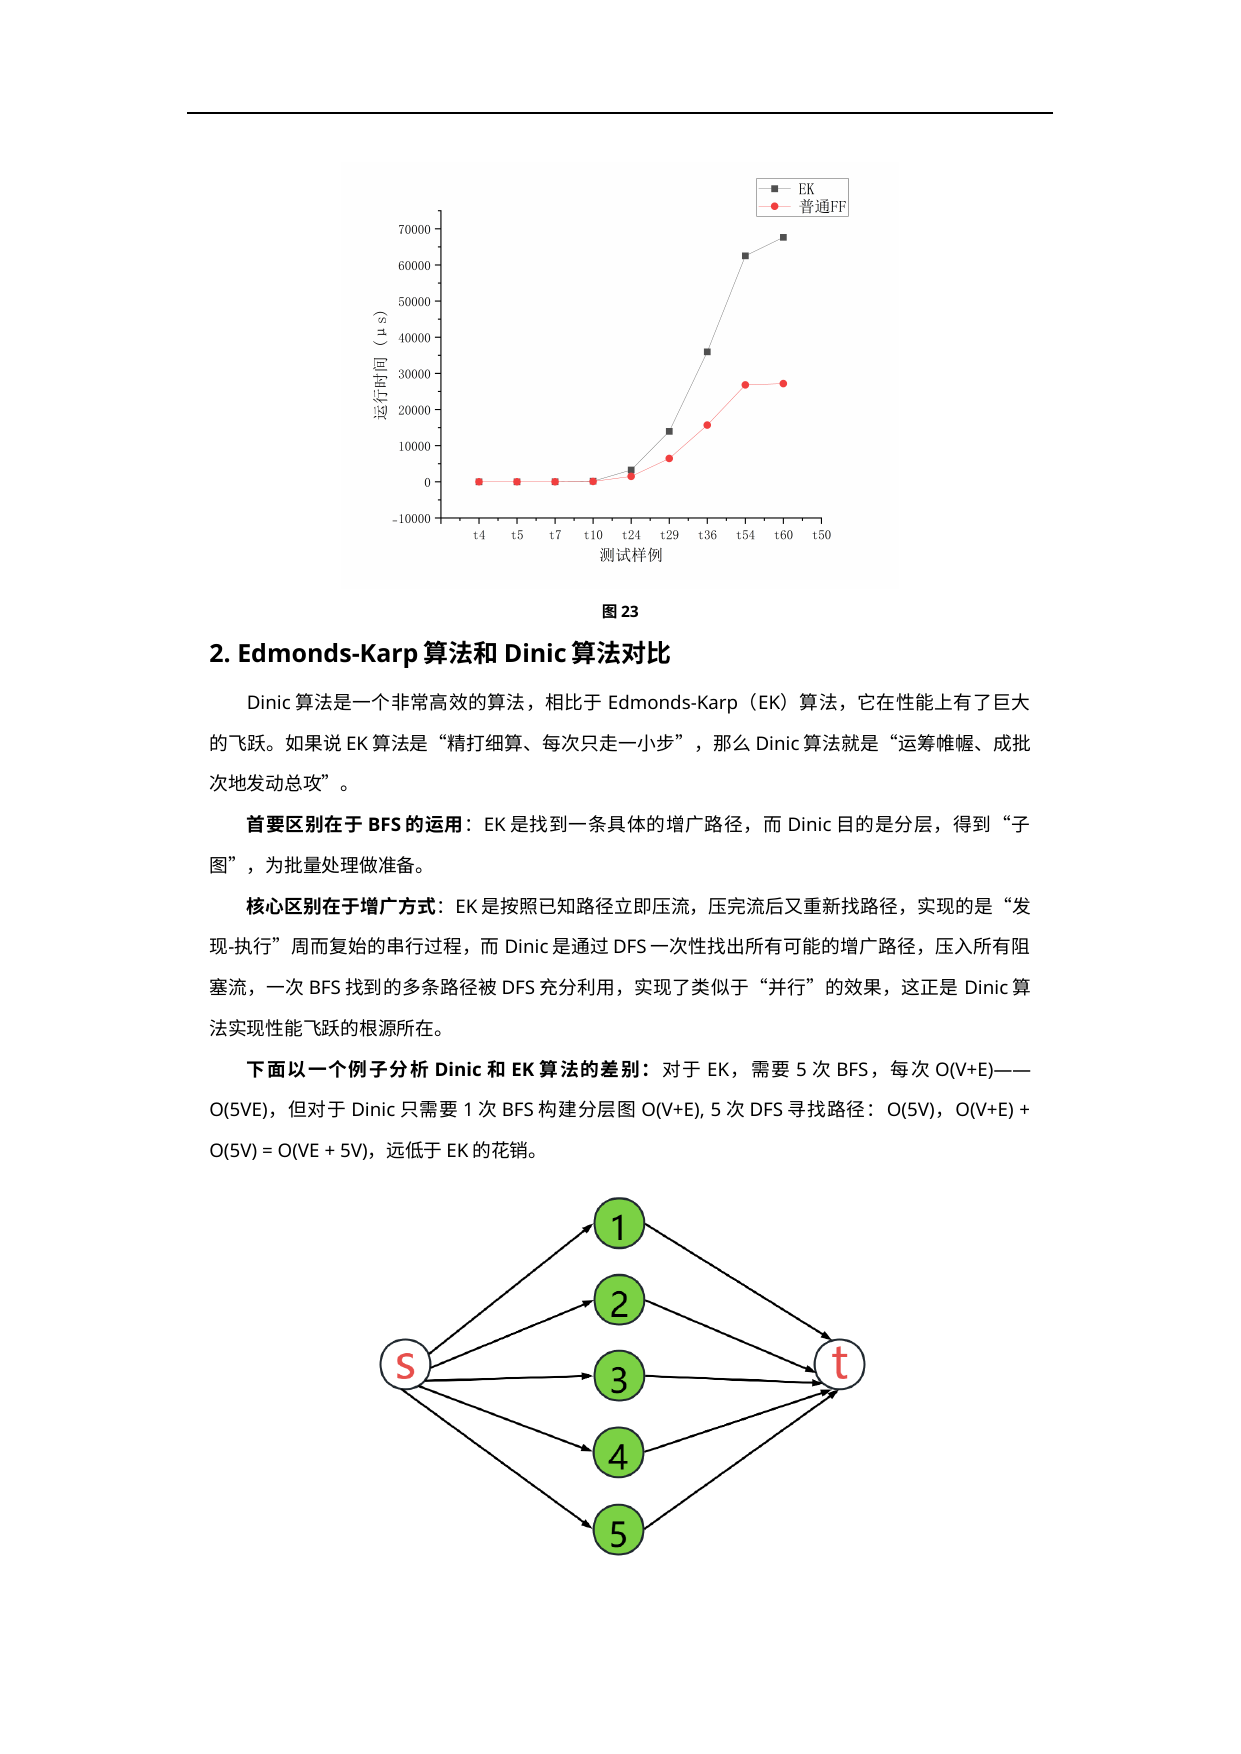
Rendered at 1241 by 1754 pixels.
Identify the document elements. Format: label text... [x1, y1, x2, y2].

text Dinic算法是一个非常高效的算法，相比于Edmonds-Karp（EK）算法，它在性能上有了巨大的飞跃。如果说EK算法是“精打细算、每次只走一小步”，那么Dinic算法就是“运筹帷幄、成批次地发动总攻”。 [209, 688, 1031, 796]
text 下面以一个例子分析Dinic和EK算法的差别：对于EK，需要5次BFS，每次O(V+E)——O(5VE)，但对于Dinic只需要1次BFS构建分层图O(V+E), 5次DFS寻找路径：O(5V)，O(V+E) + O(5V) = O(VE + 5V)，远低于EK的花销。 [209, 1054, 1031, 1163]
text 图 23 [187, 599, 1053, 622]
text 核心区别在于增广方式：EK是按照已知路径立即压流，压完流后又重新找路径，实现的是“发现-执行”周而复始的串行过程，而Dinic是通过DFS一次性找出所有可能的增广路径，压入所有阻塞流，一次BFS找到的多条路径被DFS充分利用，实现了类似于“并行”的效果，这正是Dinic算法实现性能飞跃的根源所在。 [209, 891, 1031, 1041]
picture [357, 1176, 884, 1574]
title 2. Edmonds-Karp算法和Dinic算法对比 [209, 633, 1053, 669]
picture [341, 162, 899, 589]
text 首要区别在于BFS的运用：EK是找到一条具体的增广路径，而Dinic目的是分层，得到“子图”，为批量处理做准备。 [209, 810, 1031, 878]
